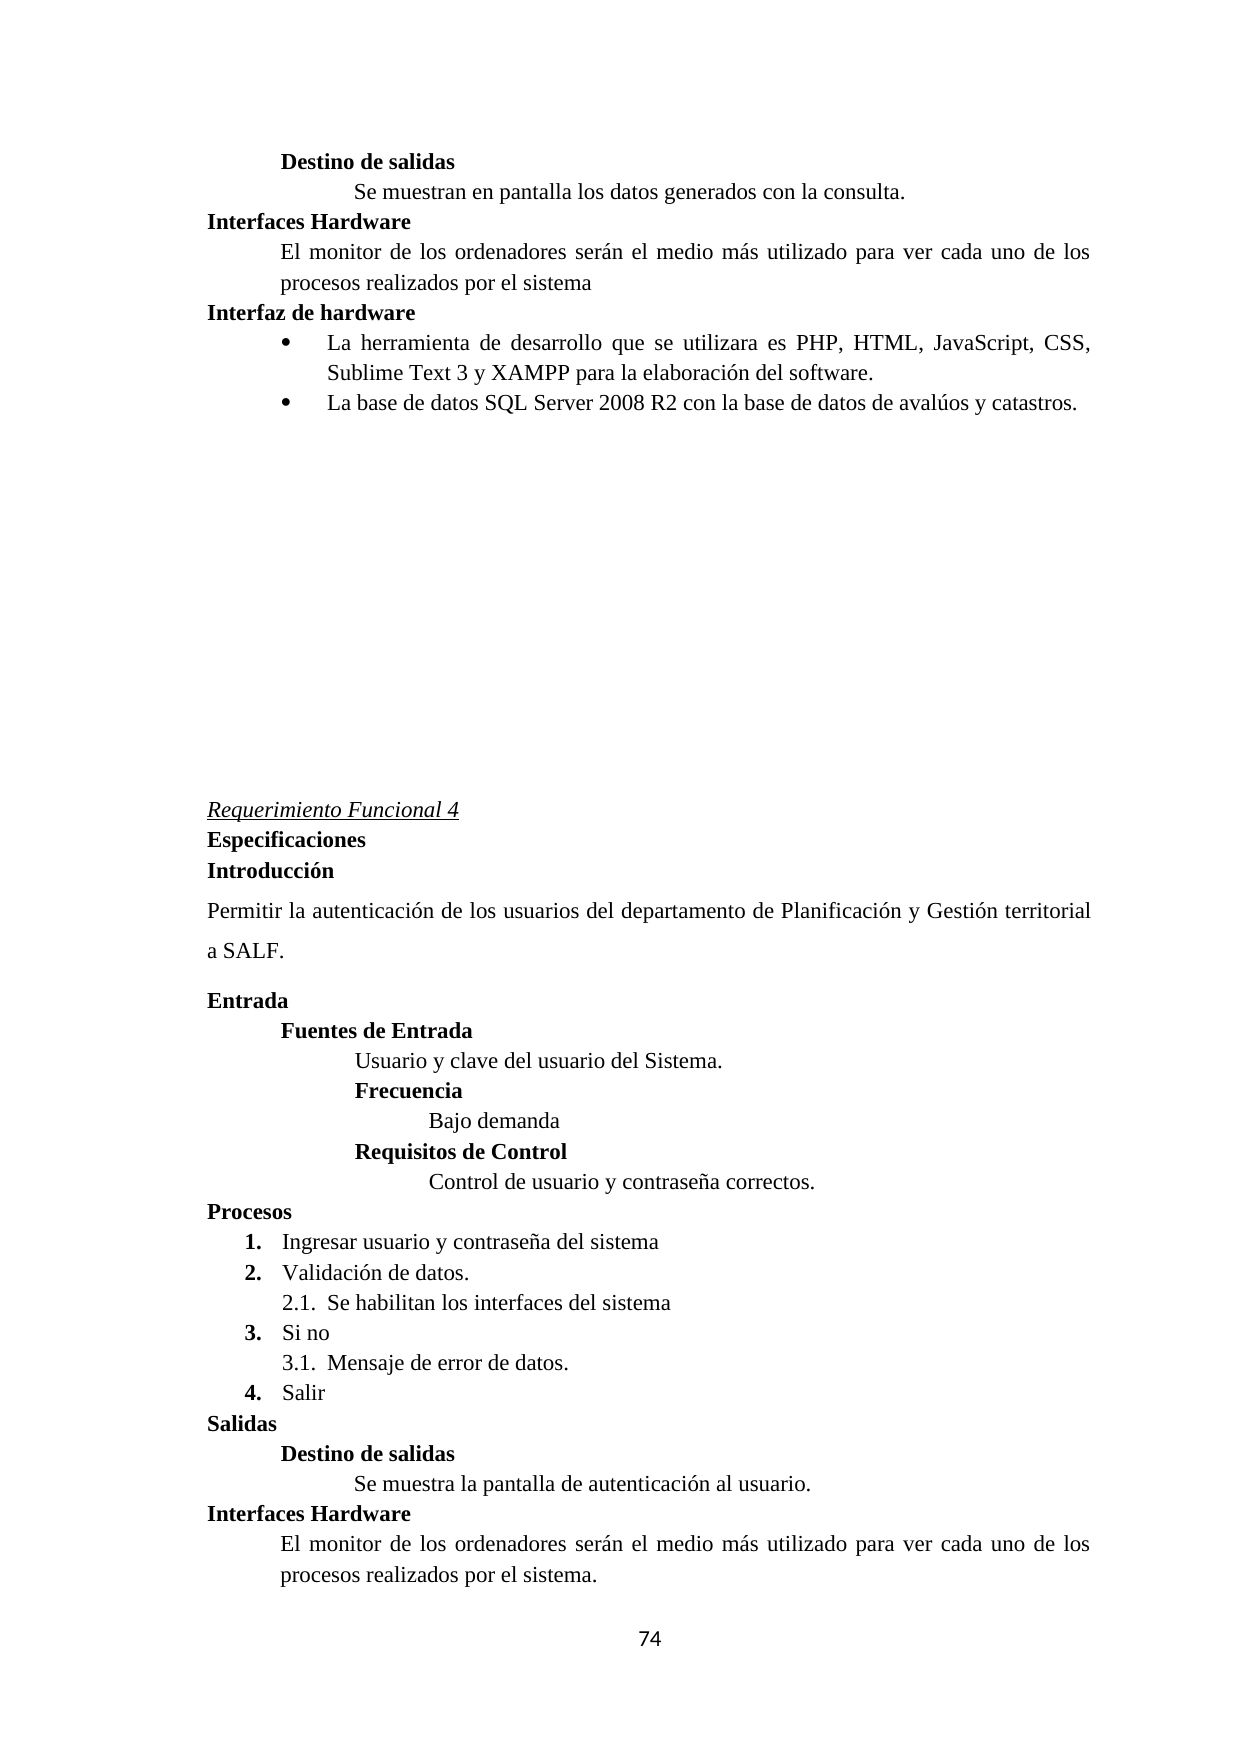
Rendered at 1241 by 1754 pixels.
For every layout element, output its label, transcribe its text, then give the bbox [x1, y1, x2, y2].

text Interfaces Hardware [207, 208, 1092, 234]
text Procesos [207, 1198, 1092, 1224]
text Fuentes de Entrada [207, 1017, 1092, 1043]
text Se muestran en pantalla los datos generados con la consulta. [354, 178, 1092, 204]
list Ingresar usuario y contraseña del sistema [244, 1228, 1092, 1255]
text Interfaces Hardware [207, 1500, 1092, 1527]
list La base de datos SQL Server 2008 R2 con la base de datos de avalúos y catastros. [282, 389, 1092, 416]
list Se habilitan los interfaces del sistema [282, 1289, 1092, 1315]
text Interfaz de hardware [207, 299, 1092, 325]
text Requerimiento Funcional 4 [207, 796, 1092, 823]
text Destino de salidas [207, 148, 1092, 174]
text Especificaciones [207, 826, 1092, 853]
text Usuario y clave del usuario del Sistema. [207, 1047, 1092, 1073]
text Requisitos de Control [207, 1138, 1092, 1164]
text El monitor de los ordenadores serán el medio más utilizado para ver cada uno de los procesos realizados por el sistema. [280, 1530, 1092, 1587]
list Salir [244, 1379, 1092, 1406]
text Permitir la autenticación de los usuarios del departamento de Planificación y Gestión territorial a SALF. [207, 897, 1092, 963]
list Validación de datos. [244, 1258, 1092, 1285]
text Salidas [207, 1409, 1092, 1436]
list Si no [244, 1319, 1092, 1345]
text Destino de salidas [207, 1440, 1092, 1466]
text Introducción [207, 857, 1092, 883]
text Frecuencia [207, 1077, 1092, 1104]
text Control de usuario y contraseña correctos. [428, 1168, 1092, 1194]
list Mensaje de error de datos. [282, 1349, 1092, 1376]
text Se muestra la pantalla de autenticación al usuario. [354, 1470, 1092, 1496]
text Entrada [207, 987, 1092, 1013]
text El monitor de los ordenadores serán el medio más utilizado para ver cada uno de los procesos realizados por el sistema [280, 238, 1092, 295]
list La herramienta de desarrollo que se utilizara es PHP, HTML, JavaScript, CSS, Sublime Text 3 y XAMPP para la elaboración del software. [282, 329, 1092, 386]
text Bajo demanda [207, 1107, 1092, 1134]
